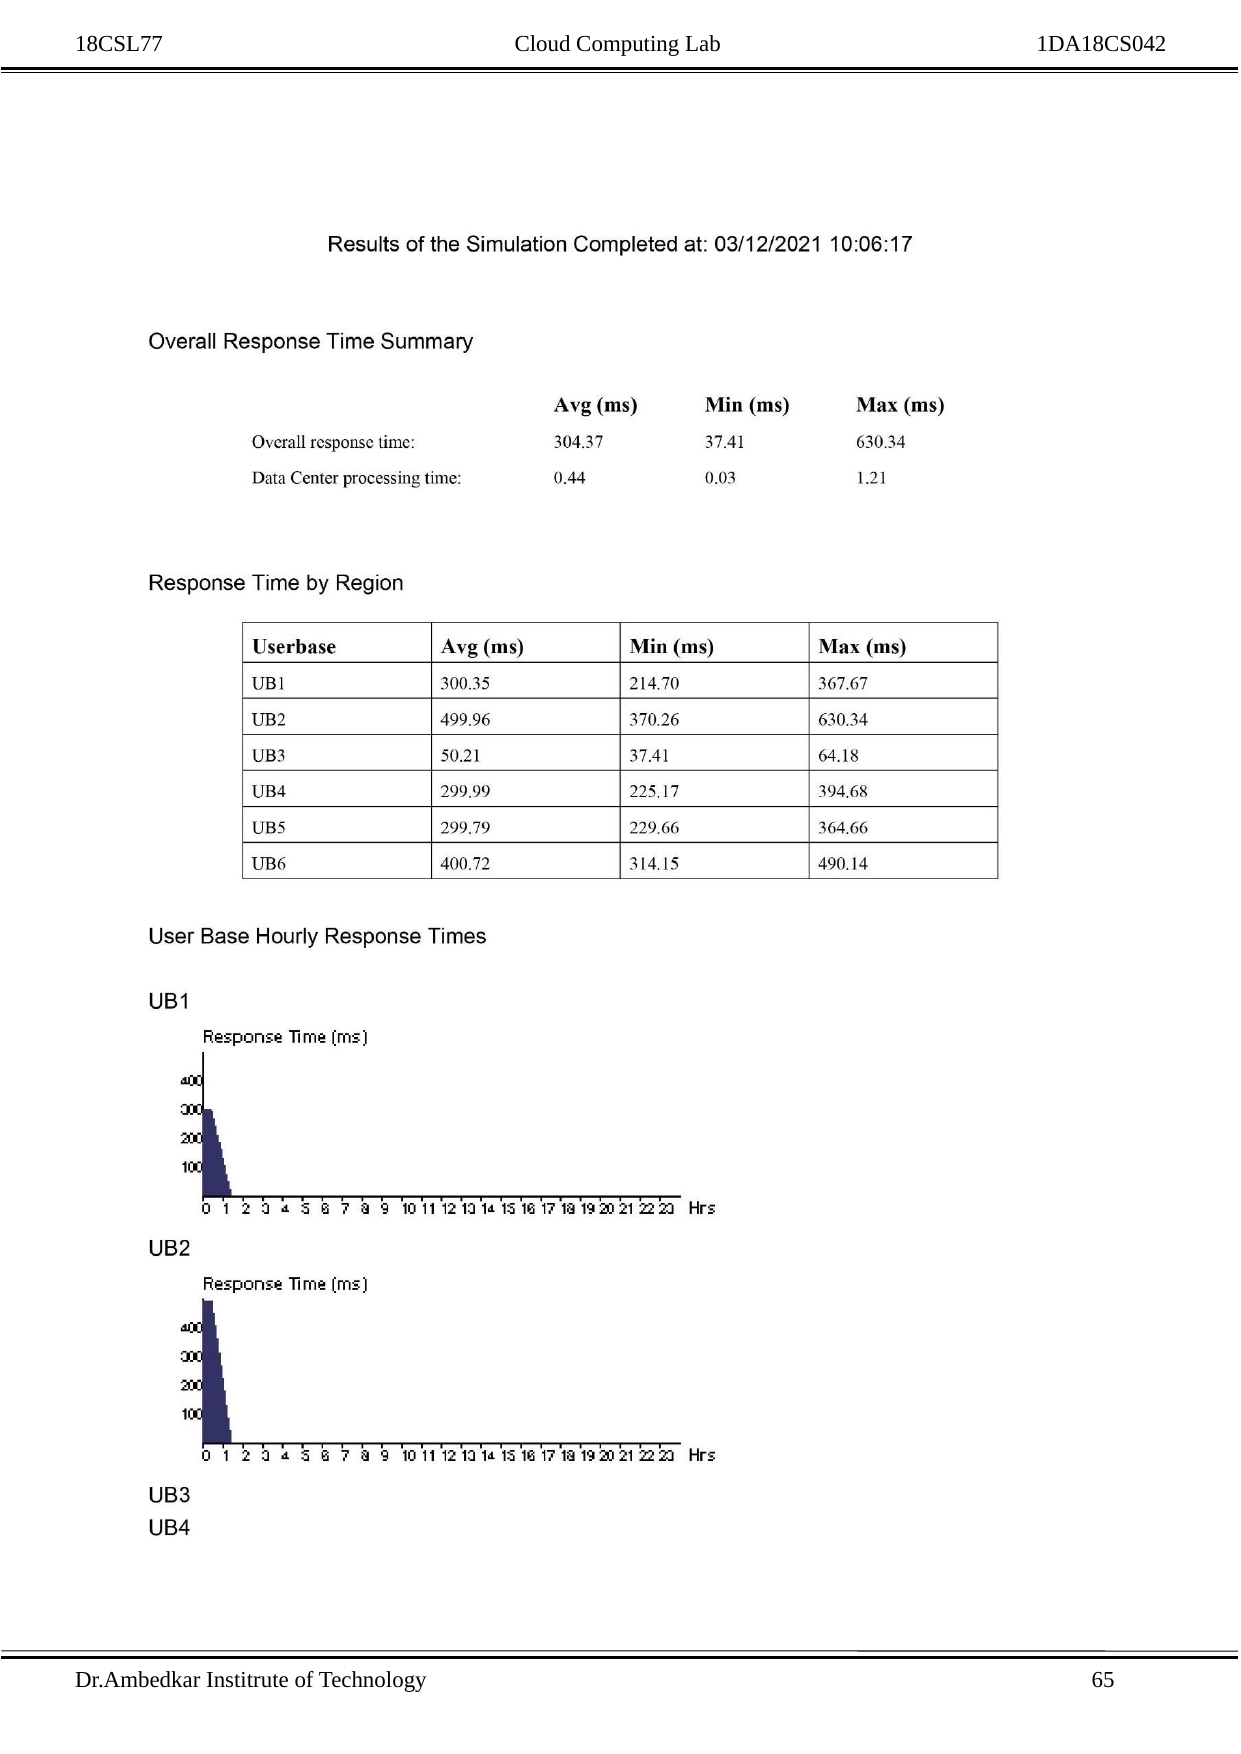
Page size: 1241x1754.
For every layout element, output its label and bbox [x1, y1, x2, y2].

picture [83, 148, 1157, 1591]
